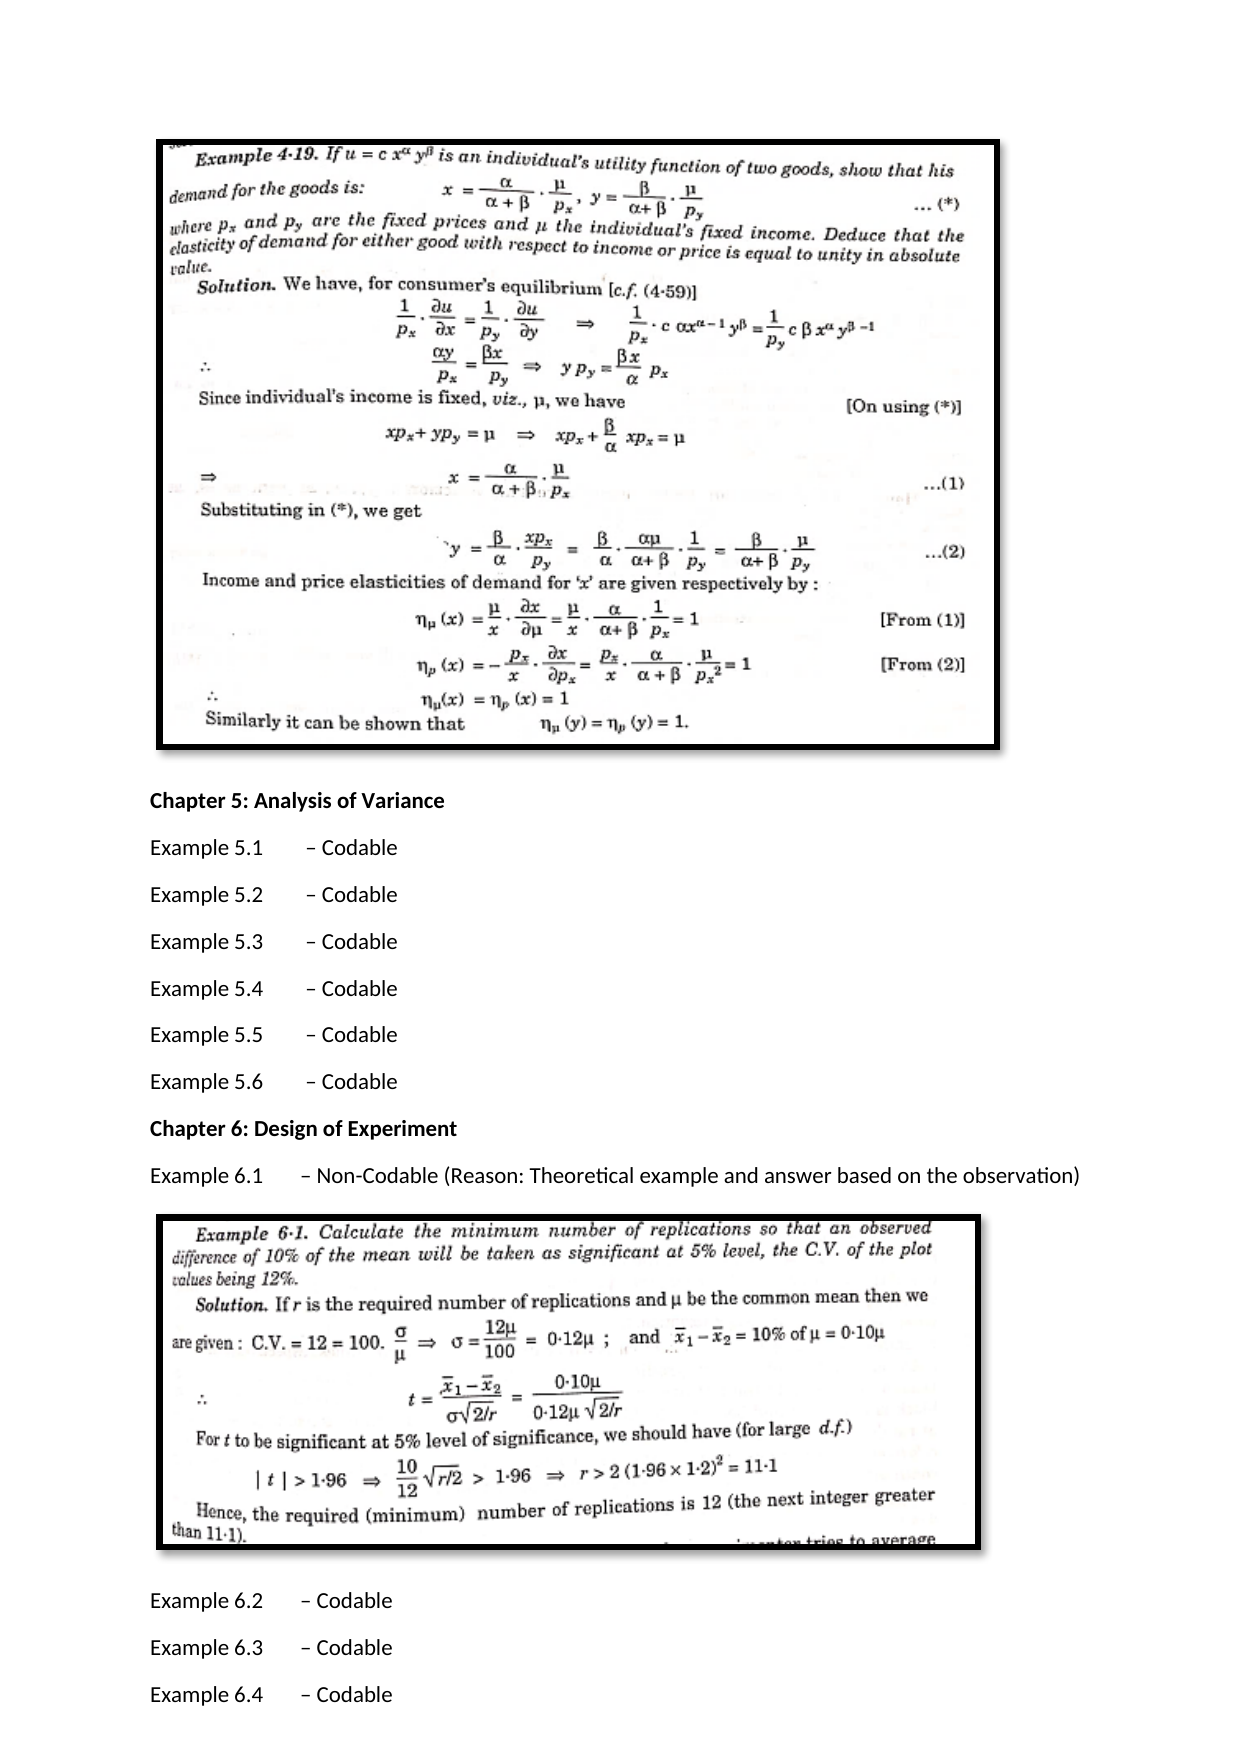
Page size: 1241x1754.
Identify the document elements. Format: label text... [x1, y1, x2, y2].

picture [163, 1221, 975, 1544]
text Chapter 5: Analysis of Variance [150, 786, 1090, 814]
text Example 5.5 – Codable [150, 1021, 1090, 1049]
text Example 6.2 – Codable [150, 1586, 1090, 1614]
text Example 5.3 – Codable [150, 927, 1090, 955]
text Chapter 6: Design of Experiment [150, 1114, 1090, 1142]
text Example 6.4 – Codable [150, 1680, 1090, 1708]
text Example 6.3 – Codable [150, 1633, 1090, 1661]
text Example 5.4 – Codable [150, 974, 1090, 1002]
text Example 5.2 – Codable [150, 880, 1090, 908]
text Example 6.1 – Non-Codable (Reason: Theoretical example and answer based on the observation) [150, 1161, 1090, 1189]
text Example 5.1 – Codable [150, 833, 1090, 861]
picture [163, 145, 994, 744]
text Example 5.6 – Codable [150, 1067, 1090, 1096]
